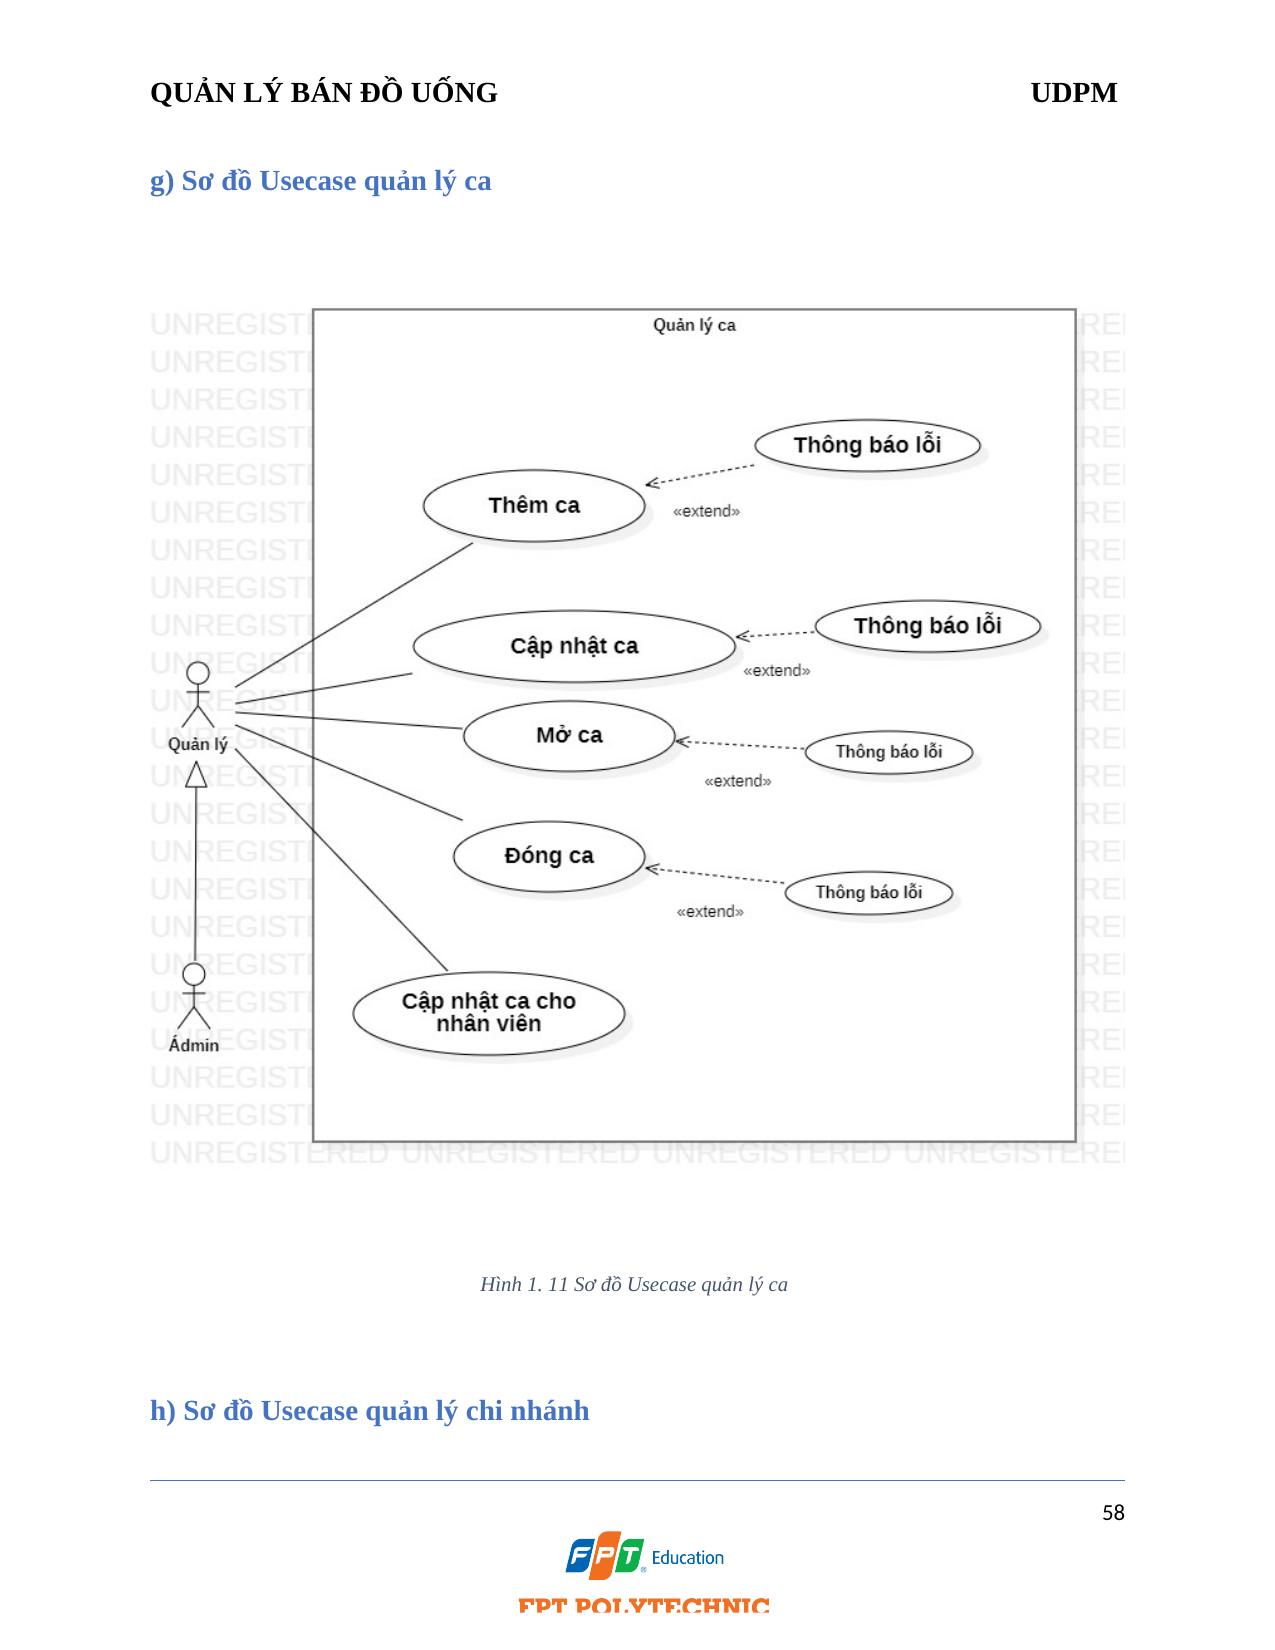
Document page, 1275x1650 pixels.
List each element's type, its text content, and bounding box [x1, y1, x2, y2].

text h) Sơ đồ Usecase quản lý chi nhánh [150, 1393, 1125, 1426]
picture [518, 1531, 769, 1613]
picture [150, 297, 1125, 1192]
text g) Sơ đồ Usecase quản lý ca [150, 163, 1125, 197]
